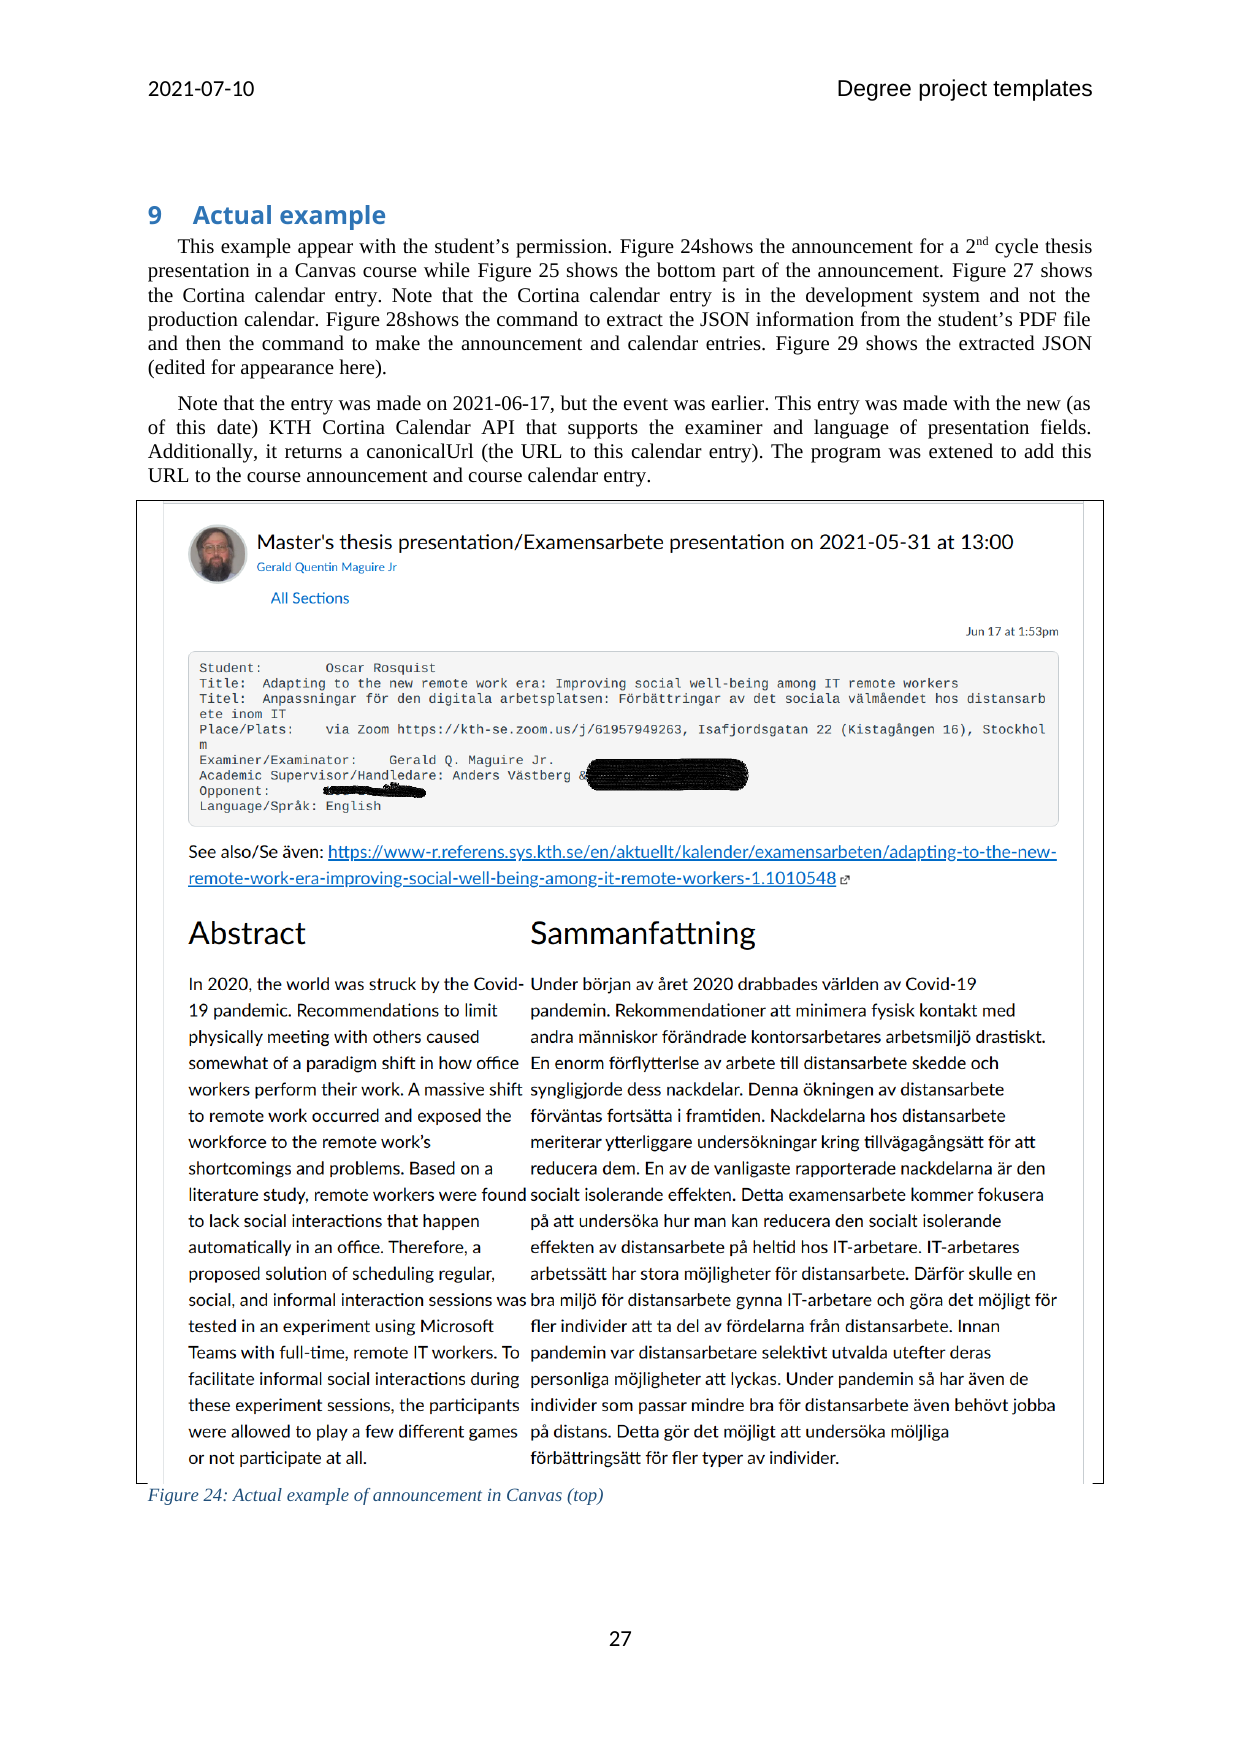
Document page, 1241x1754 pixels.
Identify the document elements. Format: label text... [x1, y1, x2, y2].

text Figure 24: Actual example of announcement in Canvas (top) [148, 1484, 1093, 1506]
table_header [1093, 501, 1103, 1483]
subtitle Actual example [148, 198, 1093, 232]
picture [147, 501, 1093, 1484]
text Note that the entry was made on 2021-06-17, but the event was earlier. This entry was made with the new (as of this date) KTH Cortina Calendar API that supports the examiner and language of presentation fields. Additionally, it returns a canonicalUrl (the URL to this calendar entry). The program was extened to add this URL to the course announcement and course calendar entry. [148, 391, 1093, 487]
text This example appear with the student’s permission. Figure 24shows the announcement for a 2nd cycle thesis presentation in a Canvas course while Figure 25 shows the bottom part of the announcement. Figure 27 shows the Cortina calendar entry. Note that the Cortina calendar entry is in the development system and not the production calendar. Figure 28shows the command to extract the JSON information from the student’s PDF file and then the command to make the announcement and calendar entries. Figure 29 shows the extracted JSON (edited for appearance here). [148, 234, 1093, 379]
table_header [137, 501, 147, 1483]
